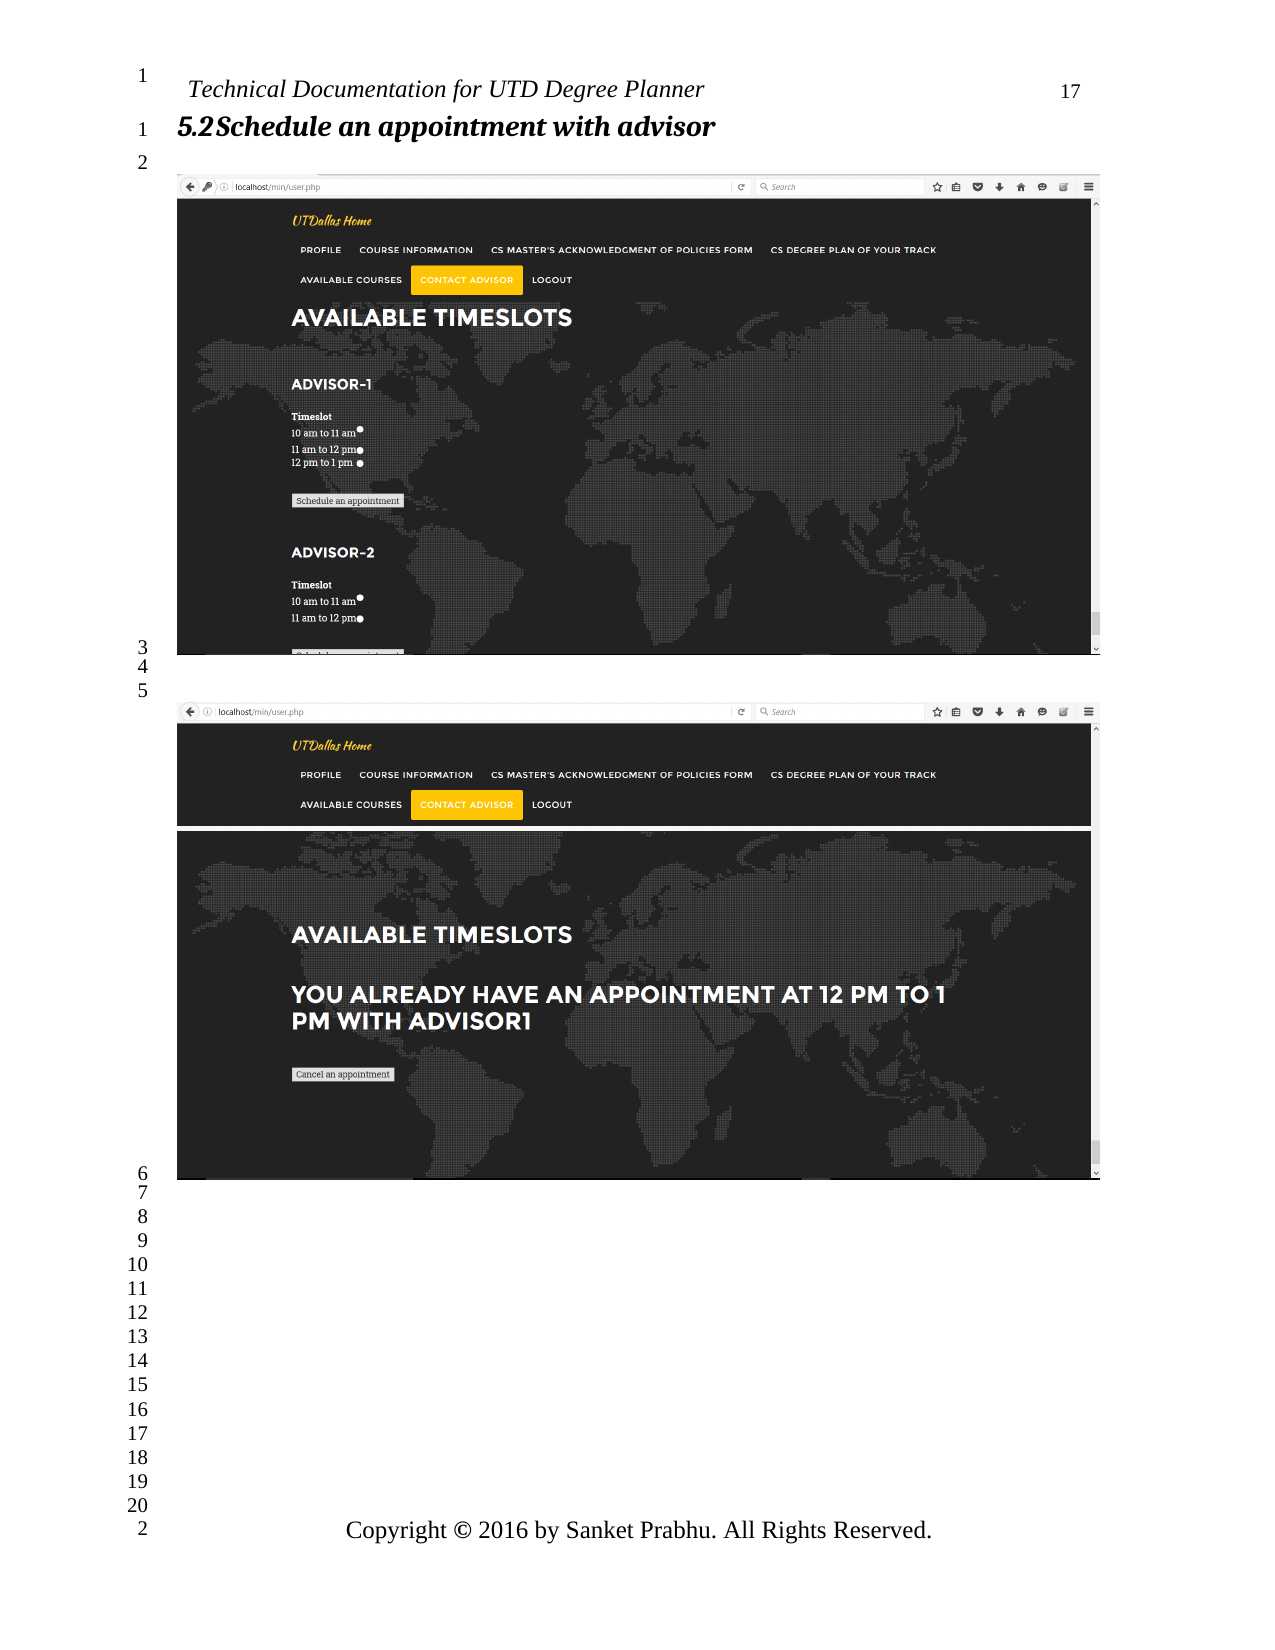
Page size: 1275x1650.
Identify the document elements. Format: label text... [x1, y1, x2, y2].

subtitle Schedule an appointment with advisor [177, 110, 1100, 144]
picture [177, 702, 1100, 1180]
picture [177, 174, 1100, 655]
